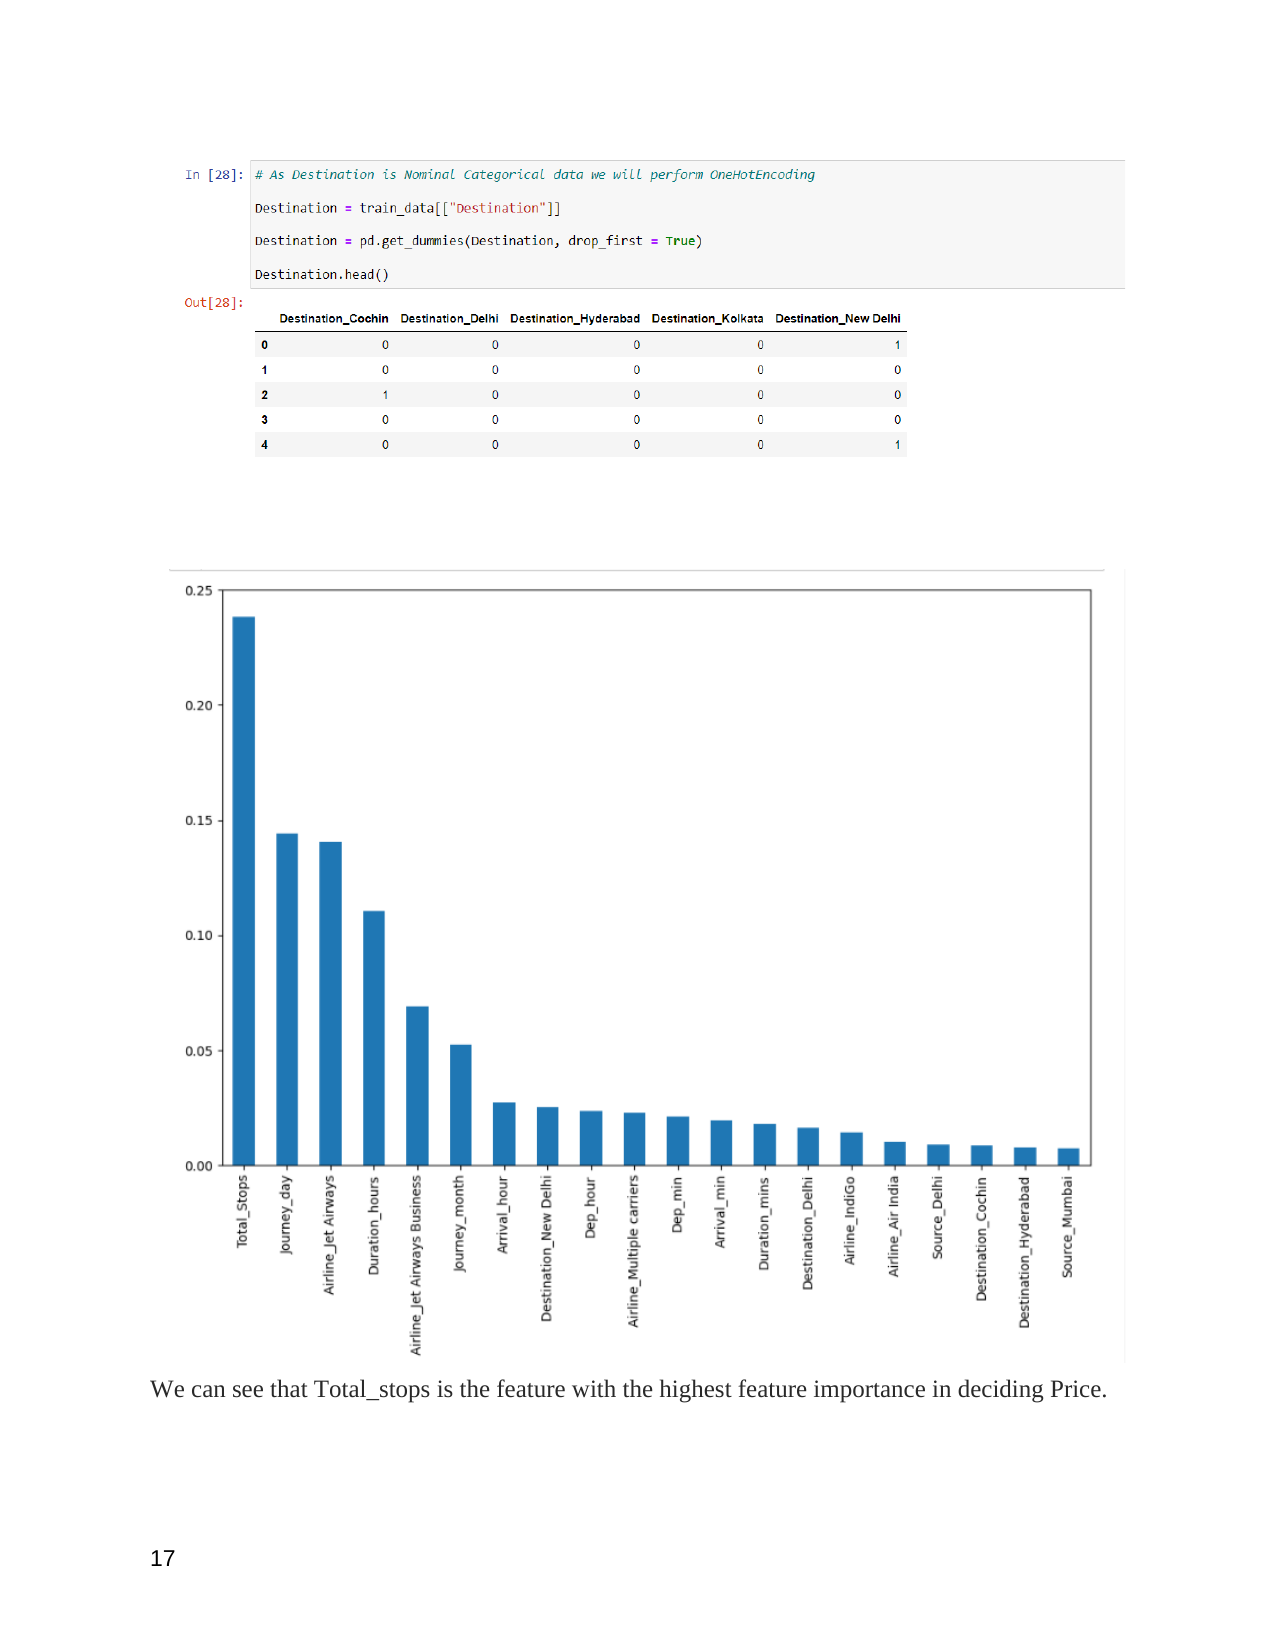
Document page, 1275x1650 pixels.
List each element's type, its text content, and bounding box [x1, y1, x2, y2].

text We can see that Total_stops is the feature with the highest feature importance in deciding Price. [150, 1374, 1125, 1403]
picture [150, 569, 1125, 1363]
picture [150, 150, 1125, 461]
